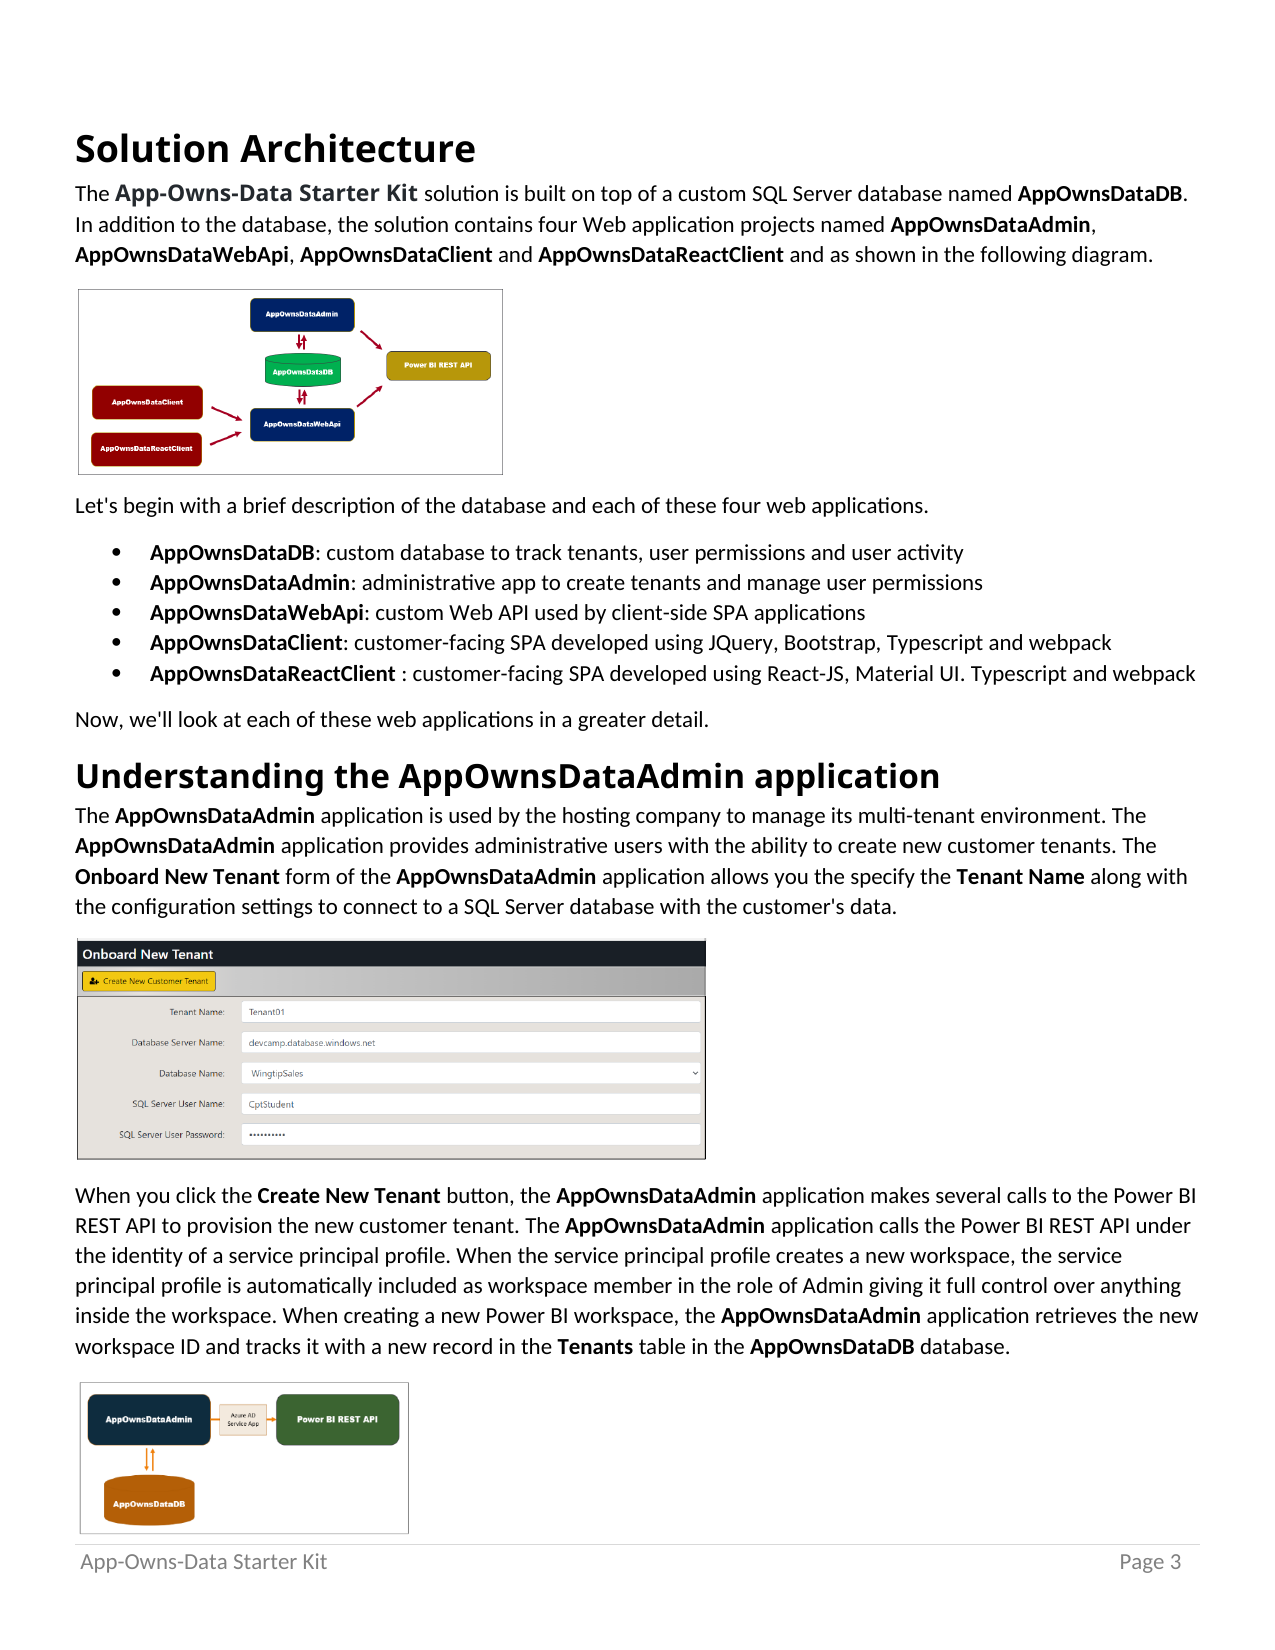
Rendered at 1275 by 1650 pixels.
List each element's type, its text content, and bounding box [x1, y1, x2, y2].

list AppOwnsDataDB: custom database to track tenants, user permissions and user activity [112, 538, 1200, 566]
list AppOwnsDataReactClient : customer-facing SPA developed using React-JS, Material UI. Typescript and webpack [112, 659, 1200, 687]
text When you click the Create New Tenant button, the AppOwnsDataAdmin application makes several calls to the Power BI REST API to provision the new customer tenant. The AppOwnsDataAdmin application calls the Power BI REST API under the identity of a service principal profile. When the service principal profile creates a new workspace, the service principal profile is automatically included as workspace member in the role of Admin giving it full control over anything inside the workspace. When creating a new Power BI workspace, the AppOwnsDataAdmin application retrieves the new workspace ID and tracks it with a new record in the Tenants table in the AppOwnsDataDB database. [75, 1181, 1200, 1360]
text The App-Owns-Data Starter Kit solution is built on top of a custom SQL Server database named AppOwnsDataDB. In addition to the database, the solution contains four Web application projects named AppOwnsDataAdmin, AppOwnsDataWebApi, AppOwnsDataClient and AppOwnsDataReactClient and as shown in the following diagram. [75, 177, 1200, 269]
picture [75, 287, 505, 479]
subtitle Solution Architecture [75, 122, 1200, 173]
text The AppOwnsDataAdmin application is used by the hosting company to manage its multi-tenant environment. The AppOwnsDataAdmin application provides administrative users with the ability to create new customer tenants. The Onboard New Tenant form of the AppOwnsDataAdmin application allows you the specify the Tenant Name along with the configuration settings to connect to a SQL Server database with the customer's data. [75, 801, 1200, 920]
text Let's begin with a brief description of the database and each of these four web applications. [75, 491, 1200, 519]
subtitle Understanding the AppOwnsDataAdmin application [75, 752, 1200, 798]
picture [75, 938, 707, 1162]
text Now, we'll look at each of these web applications in a greater detail. [75, 706, 1200, 733]
list AppOwnsDataClient: customer-facing SPA developed using JQuery, Bootstrap, Typescript and webpack [112, 628, 1200, 656]
list AppOwnsDataAdmin: administrative app to create tenants and manage user permissions [112, 568, 1200, 596]
list AppOwnsDataWebApi: custom Web API used by client-side SPA applications [112, 598, 1200, 626]
picture [75, 1378, 414, 1538]
